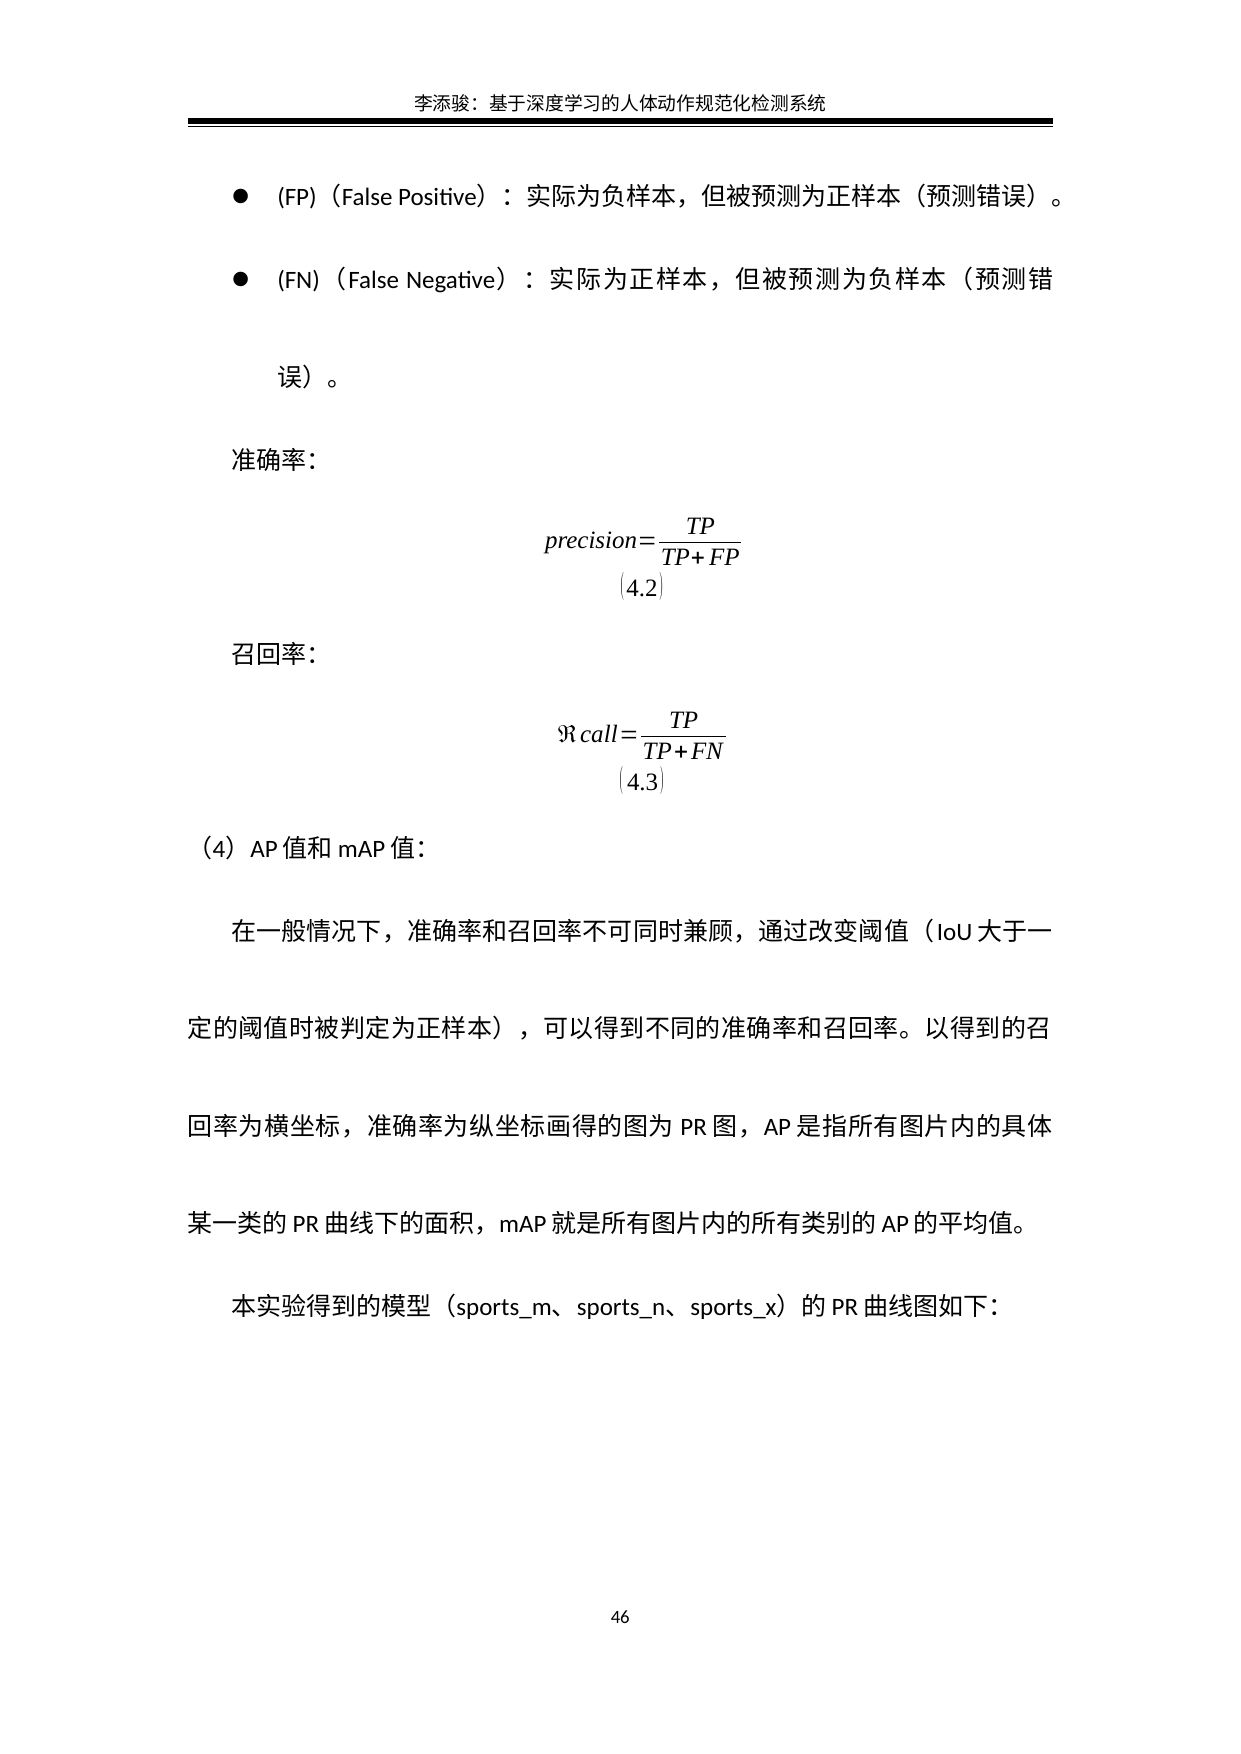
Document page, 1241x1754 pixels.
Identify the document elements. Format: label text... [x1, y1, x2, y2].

text 在一般情况下，准确率和召回率不可同时兼顾，通过改变阈值（IoU大于一定的阈值时被判定为正样本），可以得到不同的准确率和召回率。以得到的召回率为横坐标，准确率为纵坐标画得的图为PR图，AP是指所有图片内的具体某一类的PR曲线下的面积，mAP就是所有图片内的所有类别的AP的平均值。 [187, 897, 1053, 1254]
list (FN)（False Negative）：实际为正样本，但被预测为负样本（预测错误）。 [231, 245, 1053, 408]
text 准确率： [231, 426, 1053, 491]
list (FP)（False Positive）：实际为负样本，但被预测为正样本（预测错误）。 [231, 162, 1053, 227]
text （4）AP值和mAP值： [187, 814, 1053, 879]
text 召回率： [231, 620, 1053, 685]
text 本实验得到的模型（sports_m、sports_n、sports_x）的PR曲线图如下： [187, 1272, 1053, 1337]
